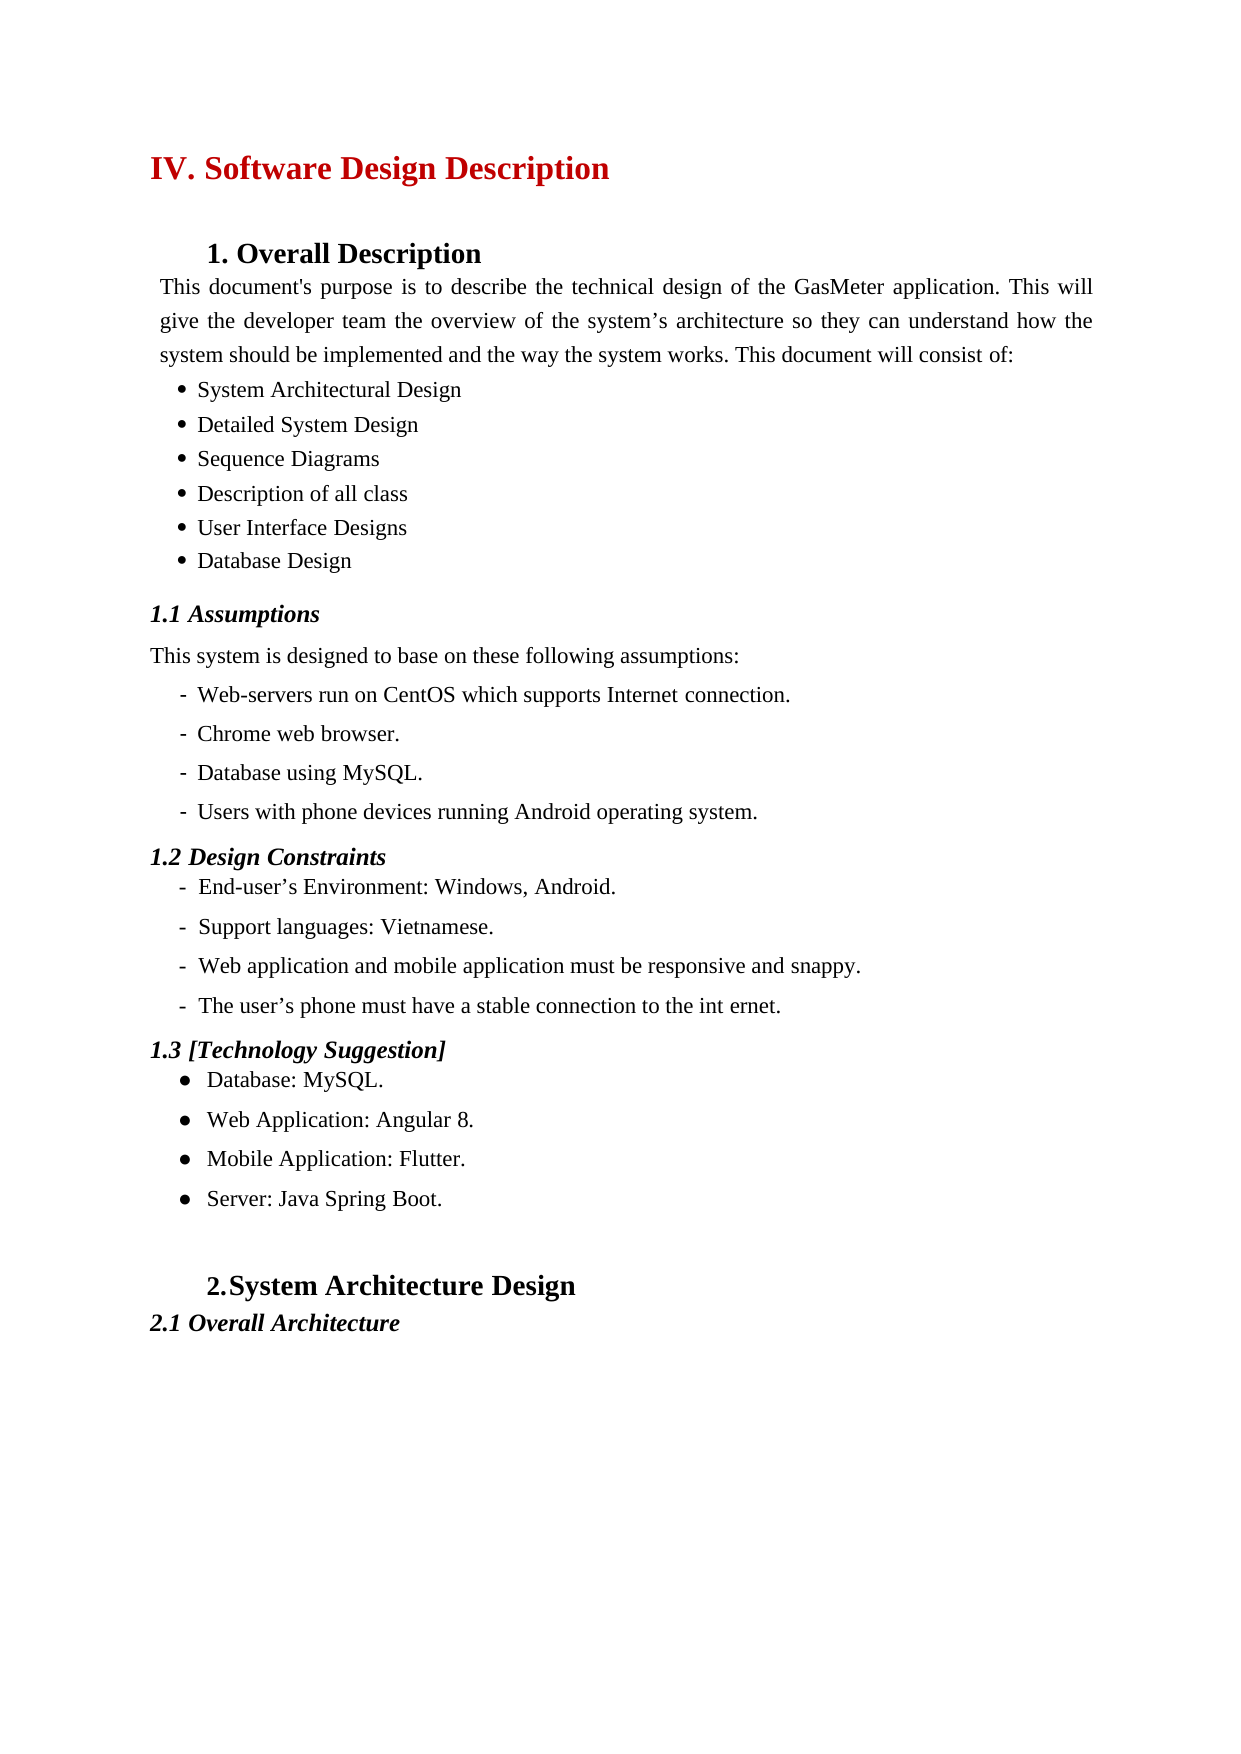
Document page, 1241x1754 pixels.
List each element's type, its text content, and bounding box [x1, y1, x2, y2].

subtitle System Architecture Design [206, 1268, 1215, 1302]
list The user’s phone must have a stable connection to the int ernet. [178, 992, 1215, 1018]
list Database Design [178, 548, 1215, 574]
list Detailed System Design [178, 411, 1215, 437]
list Description of all class [178, 479, 1215, 506]
subtitle Overall Description [206, 236, 1215, 269]
list User Interface Designs [178, 514, 1215, 540]
list Chrome web browser. [179, 720, 1215, 747]
list Web-servers run on CentOS which supports Internet connection. [179, 681, 1215, 707]
list Server: Java Spring Boot. [178, 1185, 1215, 1211]
list System Architectural Design [178, 375, 1215, 403]
subtitle Overall Architecture [150, 1308, 1215, 1337]
list Sequence Diagrams [178, 445, 1215, 472]
list Database: MySQL. [178, 1066, 1215, 1093]
list Database using MySQL. [179, 759, 1215, 786]
subtitle Assumptions [150, 599, 1215, 628]
list Web Application: Angular 8. [178, 1106, 1215, 1132]
list Mobile Application: Flutter. [178, 1145, 1215, 1172]
text This system is designed to base on these following assumptions: [150, 642, 1215, 668]
subtitle Design Constraints [150, 842, 1215, 871]
list End-user’s Environment: Windows, Android. [178, 873, 1215, 899]
list Support languages: Vietnamese. [178, 913, 1215, 939]
subtitle [Technology Suggestion] [150, 1035, 1215, 1064]
list Users with phone devices running Android operating system. [179, 798, 1215, 824]
subtitle Software Design Description [150, 148, 1215, 186]
text This document's purpose is to describe the technical design of the GasMeter application. This will give the developer team the overview of the system’s architecture so they can understand how the system should be implemented and the way the system works. This document will consist of: [159, 273, 1094, 367]
list Web application and mobile application must be responsive and snappy. [178, 952, 1215, 978]
